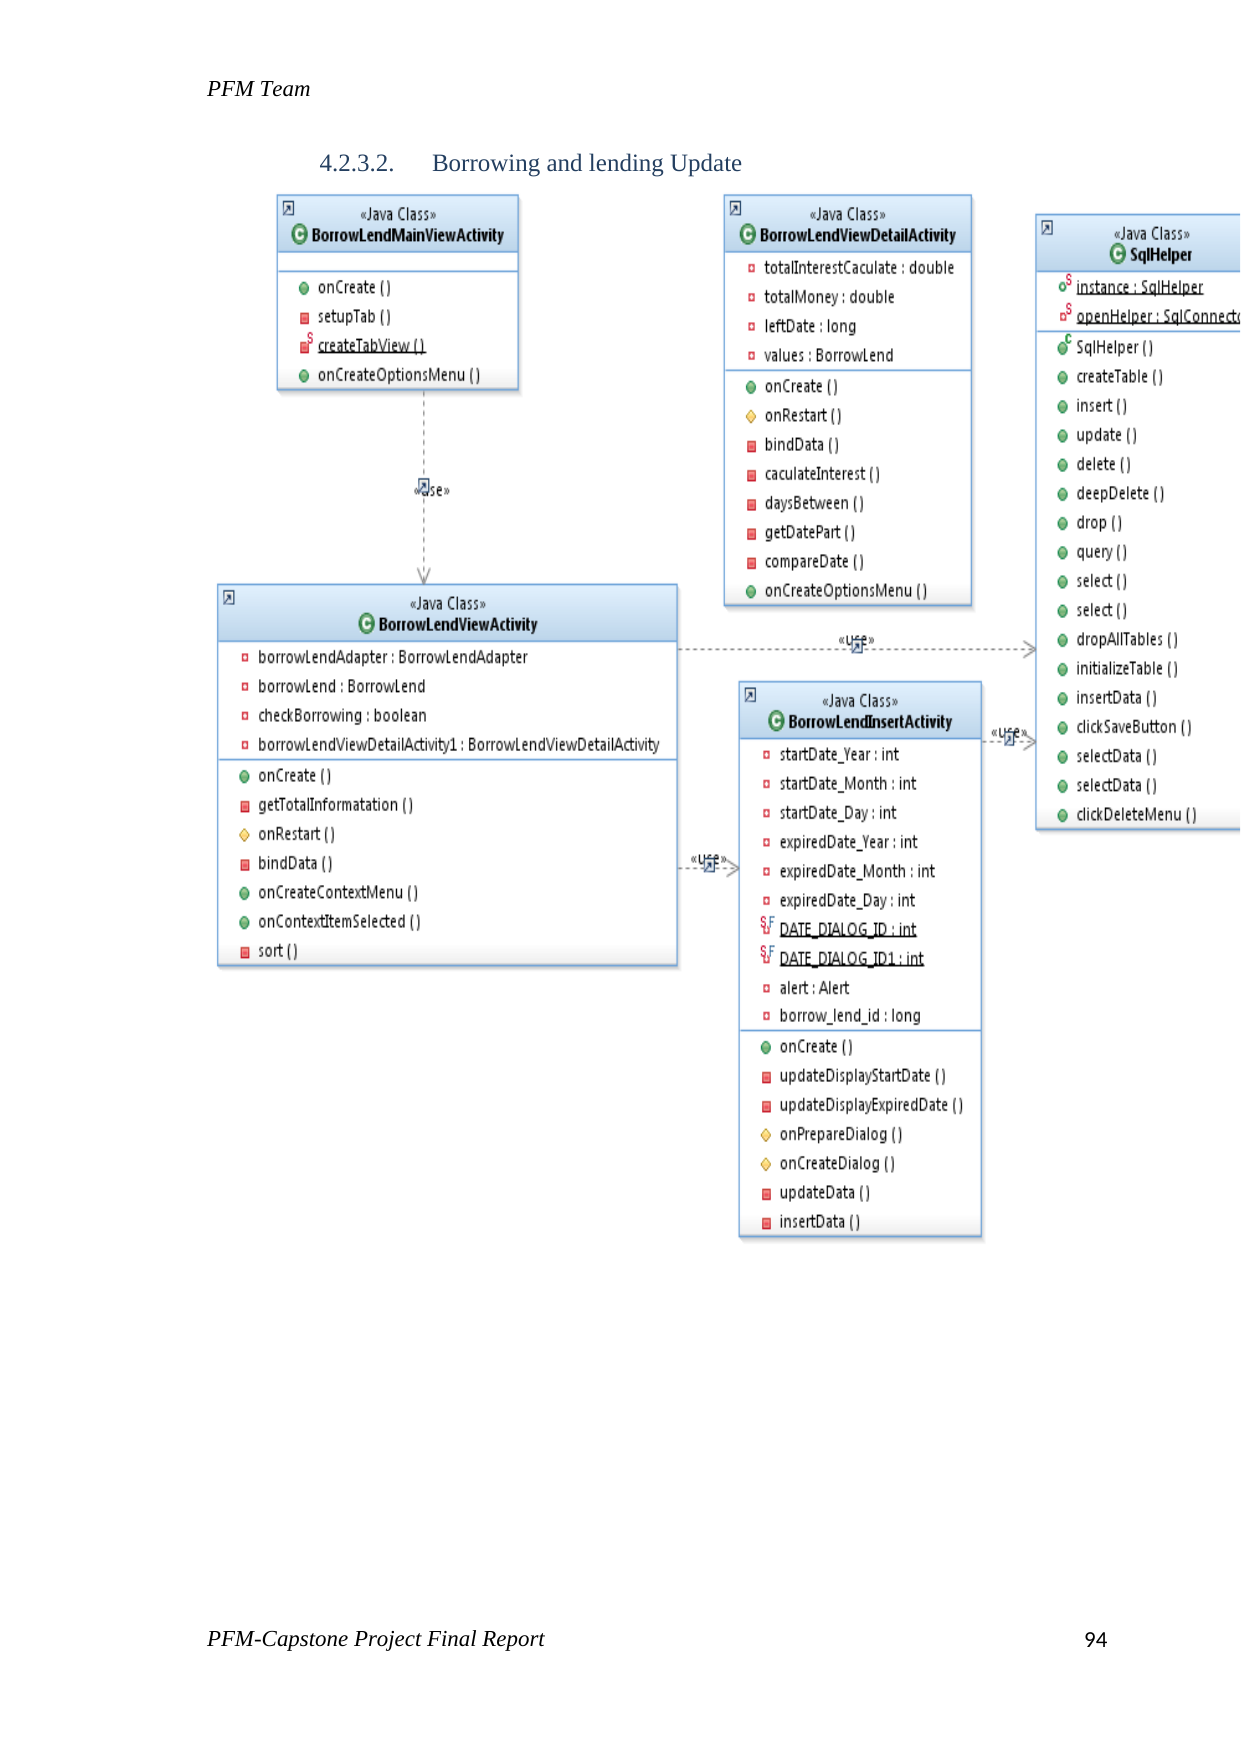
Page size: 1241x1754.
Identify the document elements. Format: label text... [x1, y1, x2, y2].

picture [206, 180, 1241, 1262]
subtitle Borrowing and lending Update [319, 148, 1122, 176]
